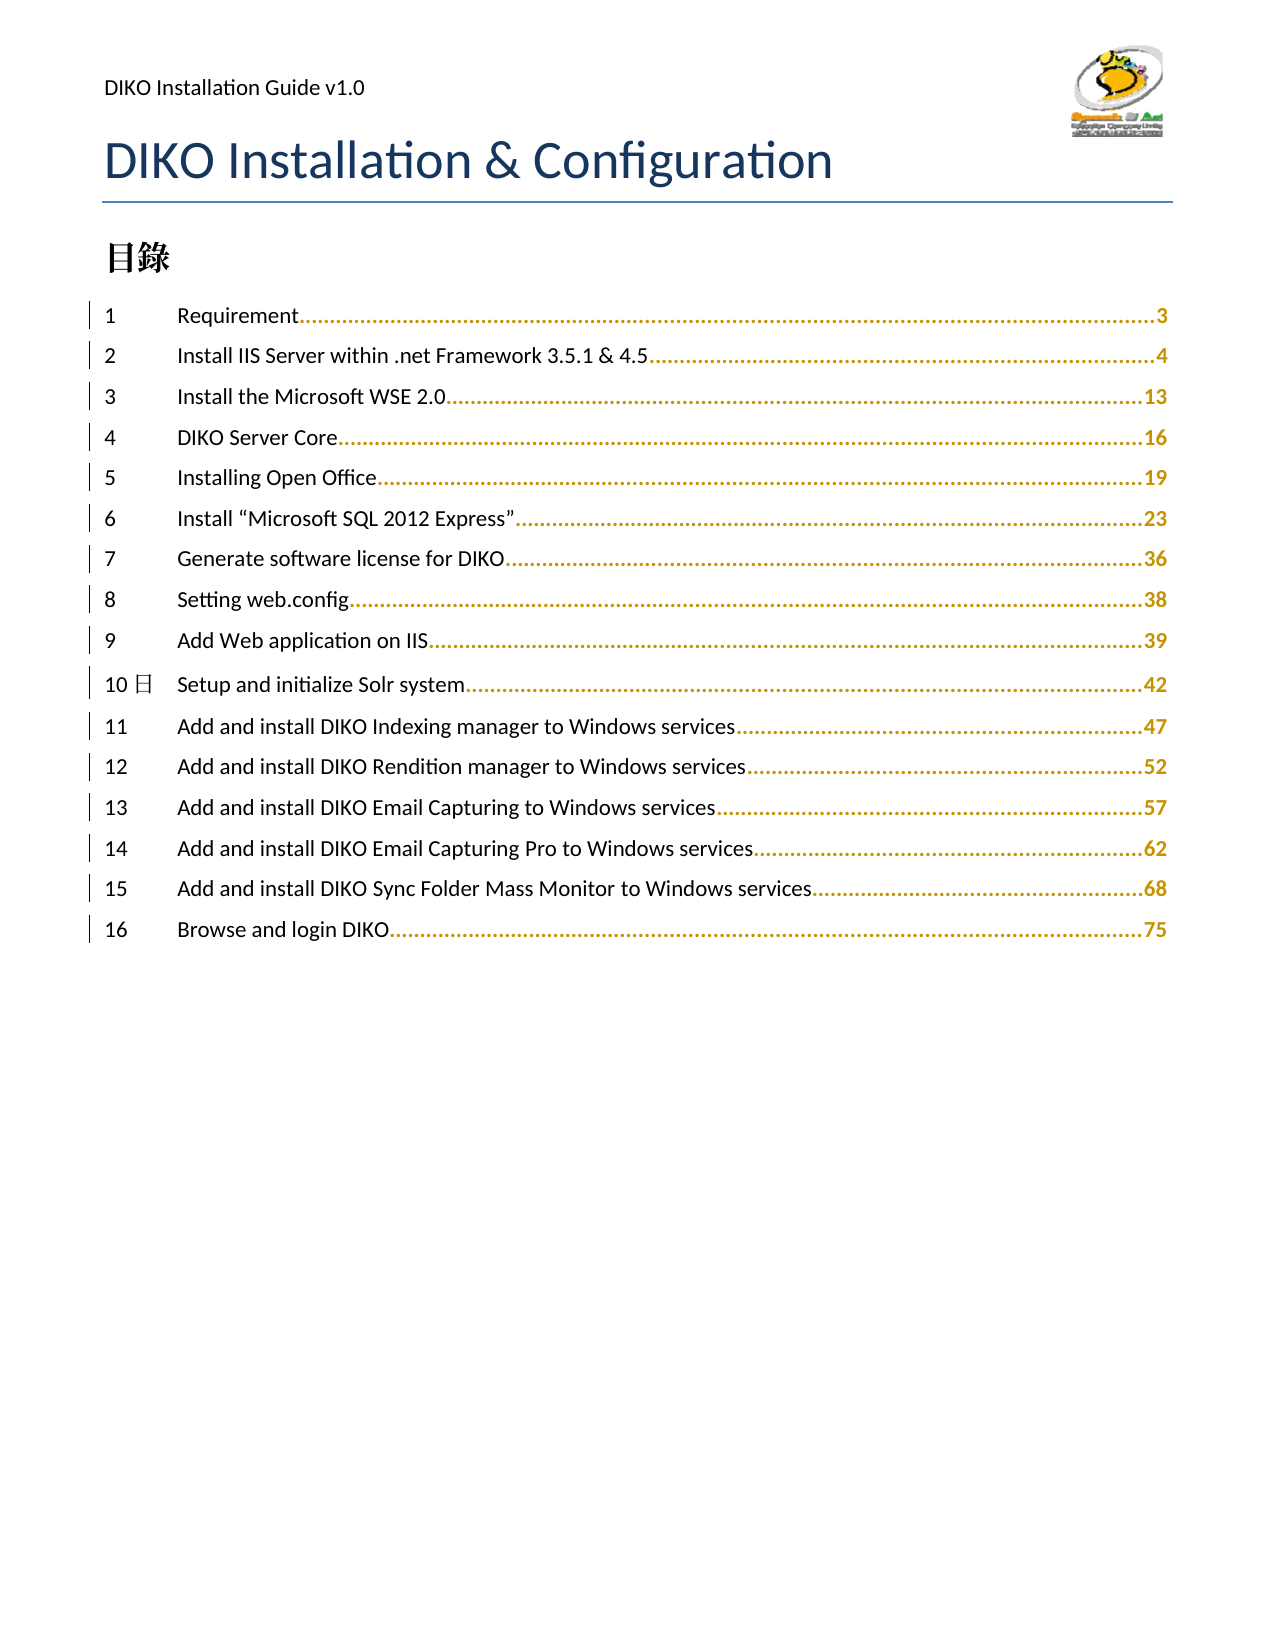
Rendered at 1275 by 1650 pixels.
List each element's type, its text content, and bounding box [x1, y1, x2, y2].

text 12 Add and install DIKO Rendition manager to Windows services 52 [104, 752, 1169, 781]
text 10日 Setup and initialize Solr system 42 [104, 666, 1169, 699]
text DIKO Installation Guide v1.0 [104, 73, 1169, 101]
text 5 Installing Open Office 19 [104, 463, 1169, 491]
text 9 Add Web application on IIS 39 [104, 626, 1169, 654]
text 3 Install the Microsoft WSE 2.0 13 [104, 382, 1169, 410]
text 15 Add and install DIKO Sync Folder Mass Monitor to Windows services 68 [104, 874, 1169, 902]
text 14 Add and install DIKO Email Capturing Pro to Windows services 62 [104, 834, 1169, 862]
text 4 DIKO Server Core 16 [104, 423, 1169, 451]
text 11 Add and install DIKO Indexing manager to Windows services 47 [104, 712, 1169, 740]
picture [1068, 101, 1163, 126]
text 目錄 [104, 232, 1169, 279]
text 13 Add and install DIKO Email Capturing to Windows services 57 [104, 793, 1169, 821]
text 6 Install “Microsoft SQL 2012 Express” 23 [104, 504, 1169, 532]
text 7 Generate software license for DIKO 36 [104, 544, 1169, 573]
text 8 Setting web.config 38 [104, 585, 1169, 613]
picture [1068, 42, 1163, 73]
text 1 Requirement 3 [104, 301, 1169, 329]
text 16 Browse and login DIKO 75 [104, 915, 1169, 943]
text 2 Install IIS Server within .net Framework 3.5.1 & 4.5 4 [104, 341, 1169, 369]
text DIKO Installation & Configuration [104, 126, 1169, 192]
